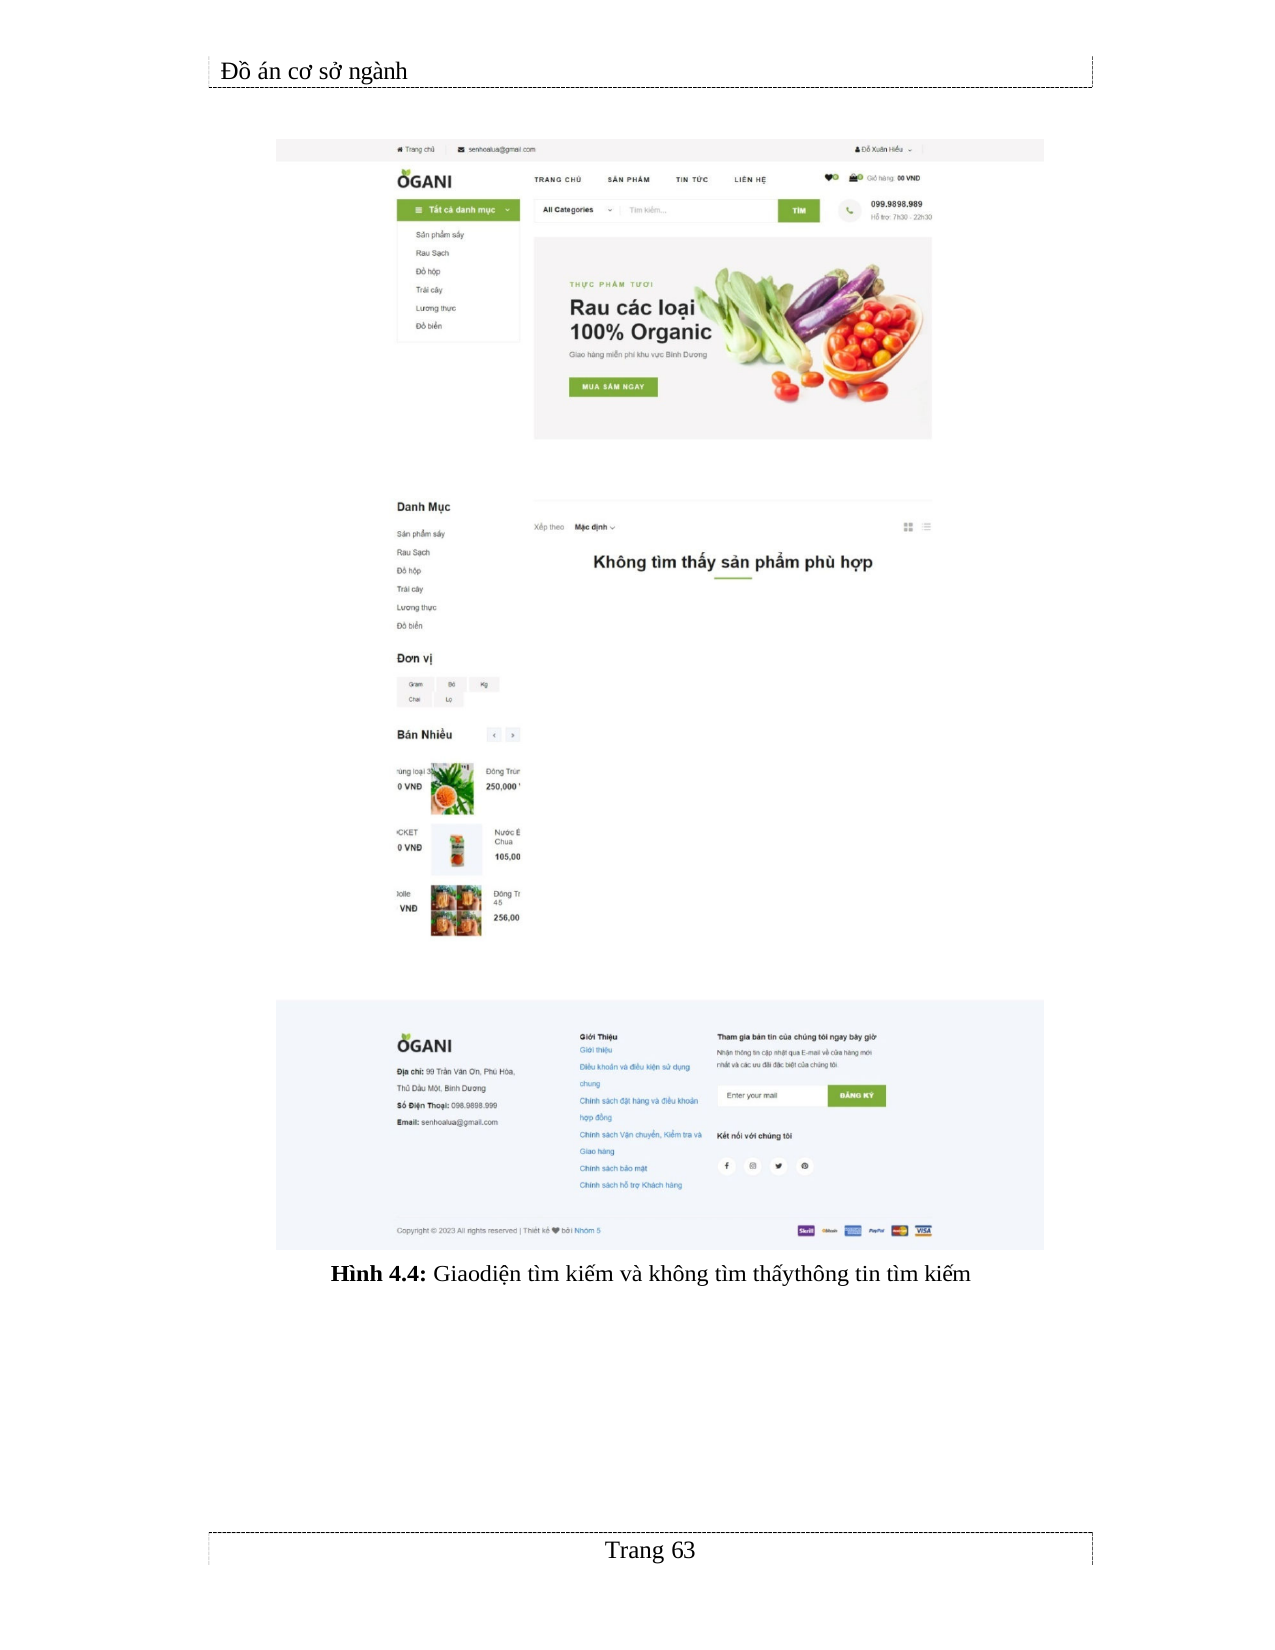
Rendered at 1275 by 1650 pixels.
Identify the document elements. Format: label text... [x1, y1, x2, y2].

picture [276, 139, 1044, 1250]
text Hình 4.4: Giaodiện tìm kiếm và không tìm thấythông tin tìm kiếm [223, 1260, 1079, 1286]
picture [208, 1532, 1093, 1565]
picture [208, 55, 1093, 88]
